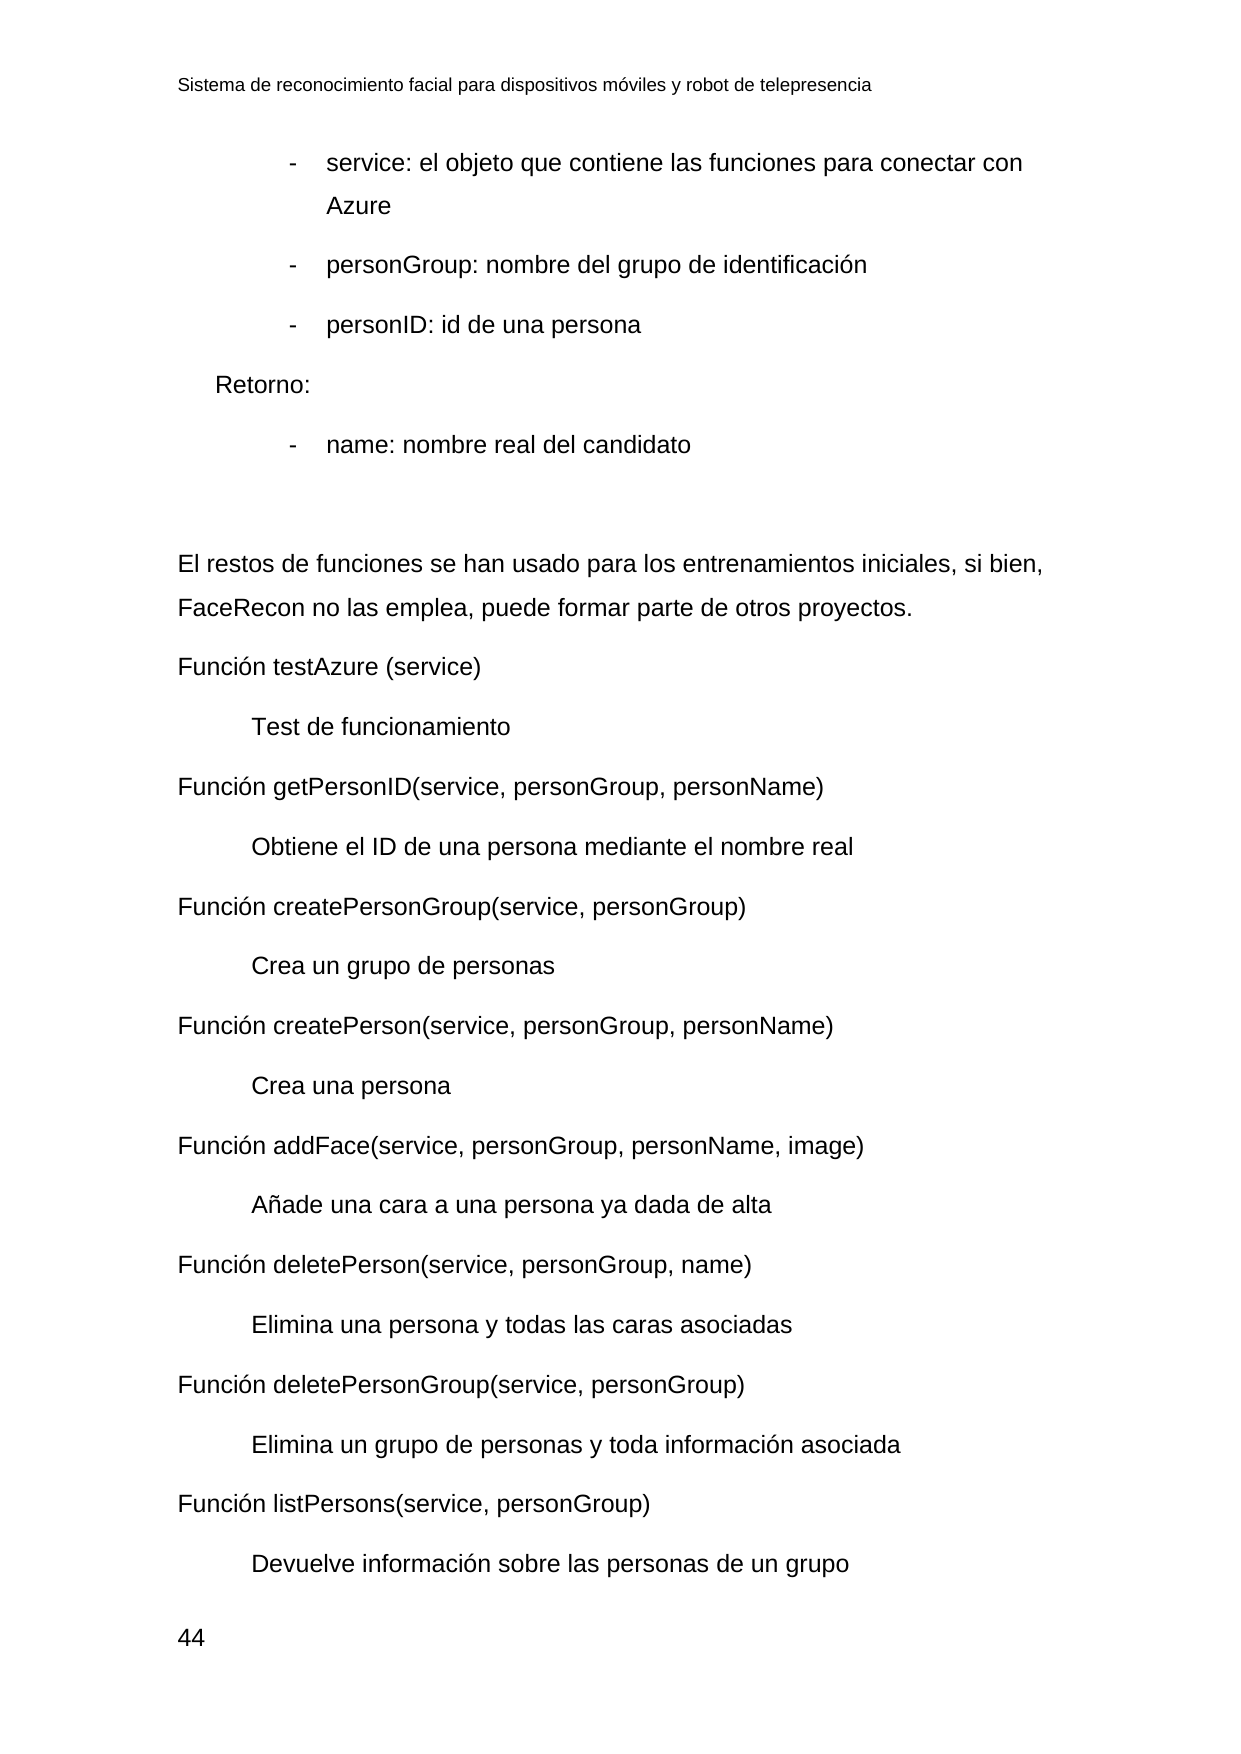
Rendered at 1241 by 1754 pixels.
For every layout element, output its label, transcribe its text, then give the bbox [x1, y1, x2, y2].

text Crea un grupo de personas [177, 951, 1063, 980]
list personGroup: nombre del grupo de identificación [288, 251, 1063, 279]
text Función getPersonID(service, personGroup, personName) [177, 772, 1063, 801]
text Función createPerson(service, personGroup, personName) [177, 1011, 1063, 1040]
text Obtiene el ID de una persona mediante el nombre real [177, 832, 1063, 861]
text Función deletePersonGroup(service, personGroup) [177, 1370, 1063, 1399]
text Función deletePerson(service, personGroup, name) [177, 1250, 1063, 1279]
text Función listPersons(service, personGroup) [177, 1489, 1063, 1518]
text Función addFace(service, personGroup, personName, image) [177, 1131, 1063, 1159]
text Test de funcionamiento [177, 712, 1063, 741]
text Crea una persona [177, 1071, 1063, 1100]
text Función testAzure (service) [177, 652, 1063, 681]
list name: nombre real del candidato [288, 430, 1063, 459]
text Devuelve información sobre las personas de un grupo [177, 1549, 1063, 1578]
text Función createPersonGroup(service, personGroup) [177, 892, 1063, 920]
list personID: id de una persona [288, 310, 1063, 339]
text Elimina un grupo de personas y toda información asociada [177, 1430, 1063, 1458]
text El restos de funciones se han usado para los entrenamientos iniciales, si bien, FaceRecon no las emplea, puede formar parte de otros proyectos. [177, 549, 1063, 621]
text Elimina una persona y todas las caras asociadas [177, 1310, 1063, 1339]
list service: el objeto que contiene las funciones para conectar con Azure [288, 148, 1063, 219]
text Retorno: [215, 370, 1063, 399]
text Añade una cara a una persona ya dada de alta [177, 1191, 1063, 1219]
